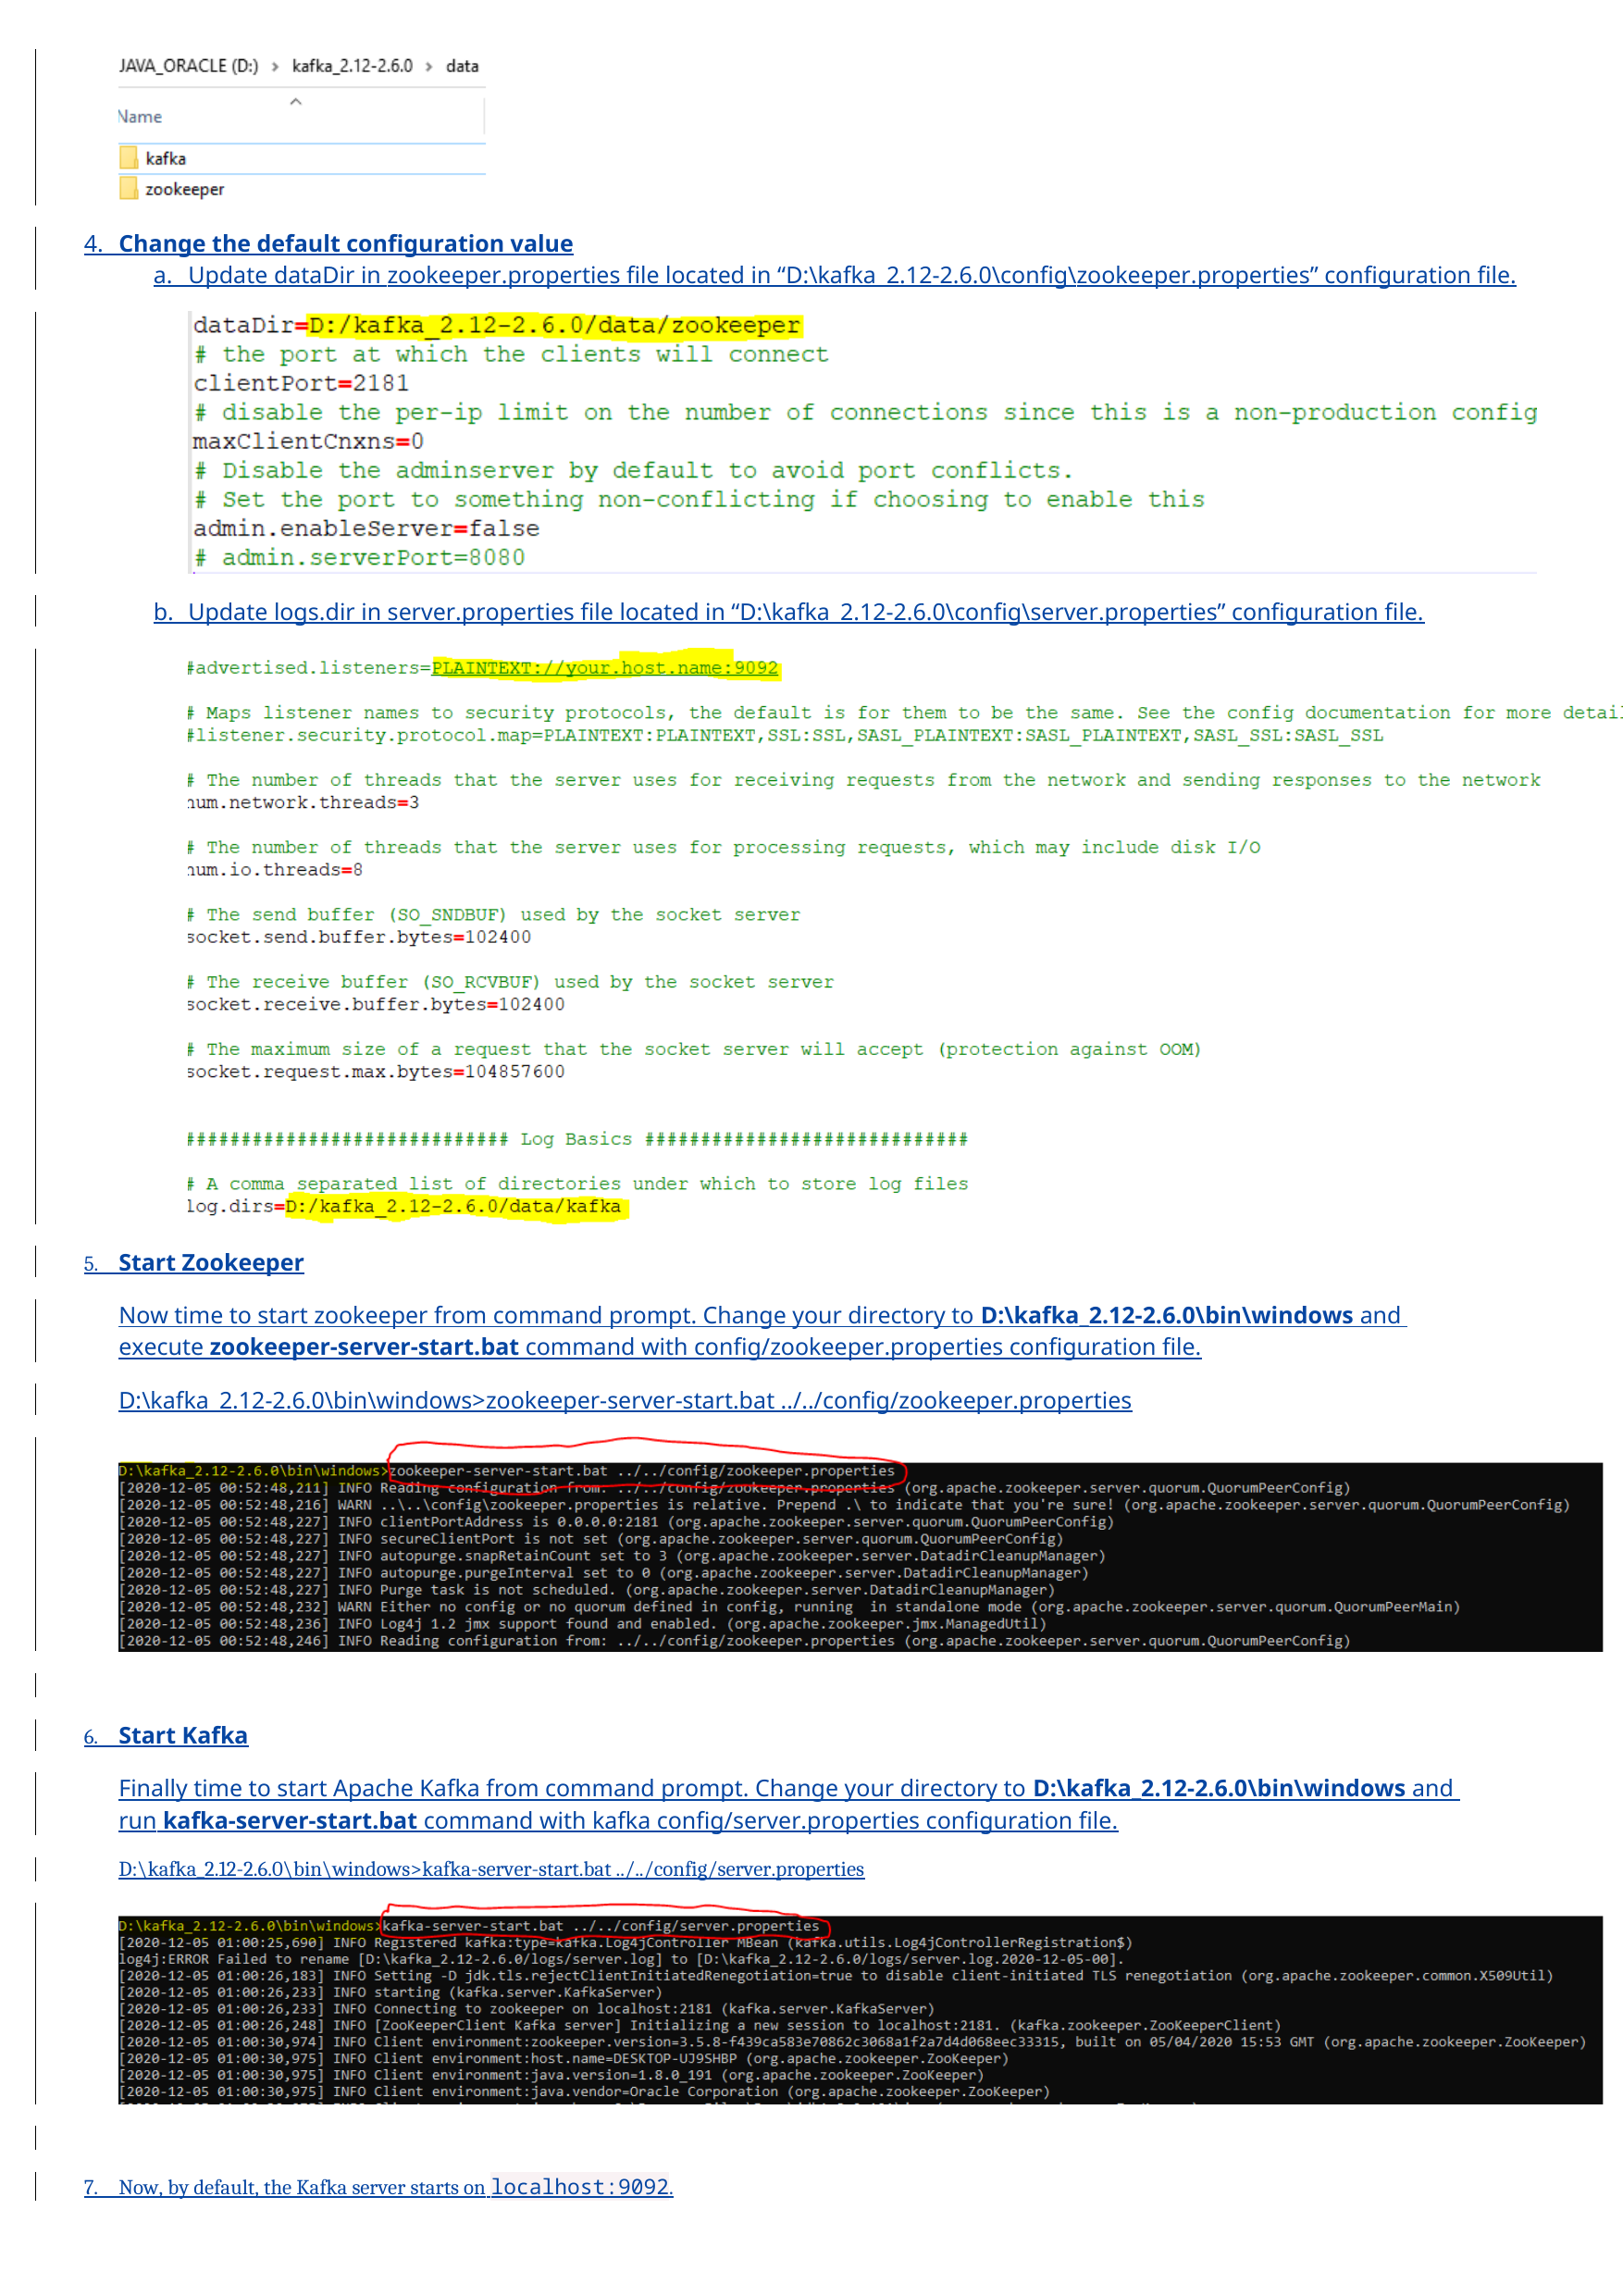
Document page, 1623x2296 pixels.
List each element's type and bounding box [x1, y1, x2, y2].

picture [188, 311, 1537, 574]
picture [118, 1903, 1604, 2104]
picture [118, 49, 486, 205]
picture [188, 648, 1623, 1224]
picture [118, 1436, 1604, 1652]
